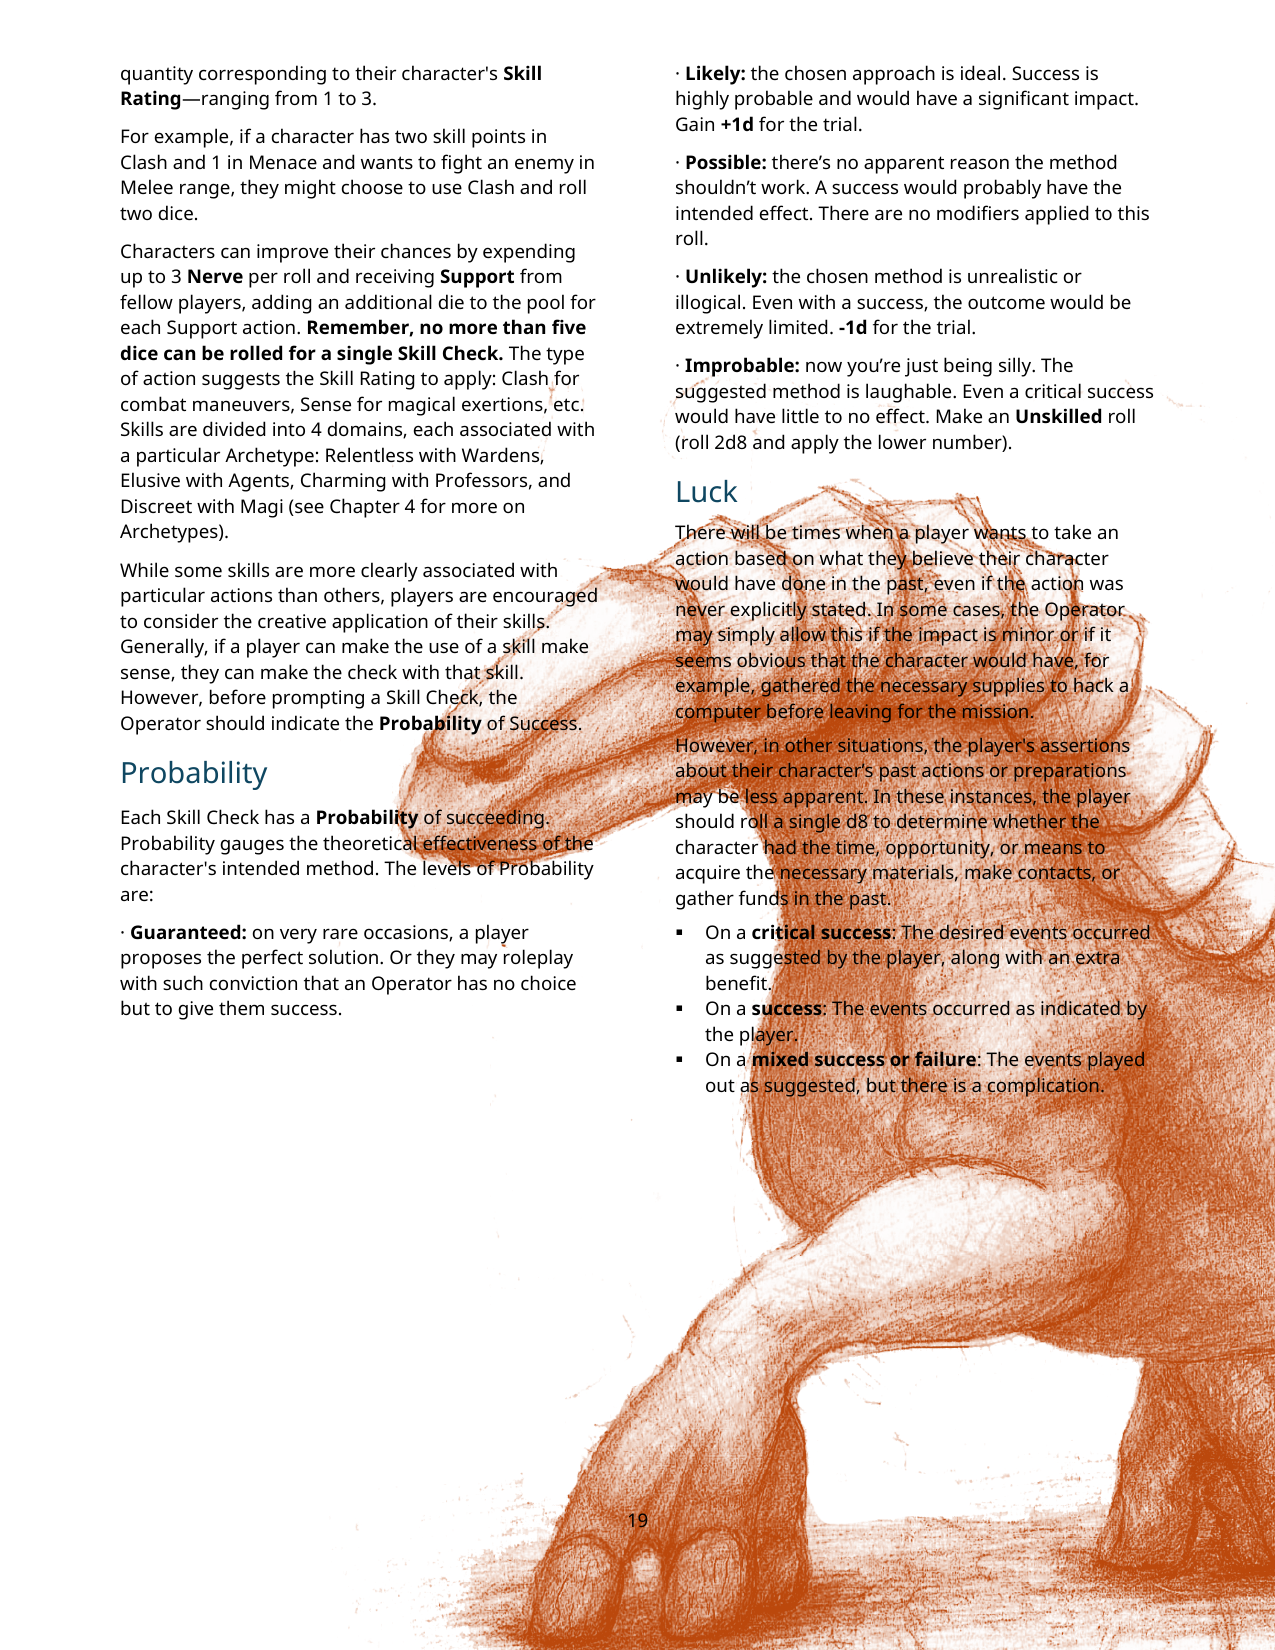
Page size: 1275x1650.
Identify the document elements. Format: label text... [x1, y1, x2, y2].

list On a critical success: The desired events occurred as suggested by the player, along with an extra benefit. [675, 919, 1155, 996]
text Each Skill Check has a Probability of succeeding. Probability gauges the theoretical effectiveness of the character's intended method. The levels of Probability are: [120, 804, 600, 906]
text · Improbable: now you’re just being silly. The suggested method is laughable. Even a critical success would have little to no effect. Make an Unskilled roll (roll 2d8 and apply the lower number). [675, 353, 1155, 455]
text · Possible: there’s no apparent reason the method shouldn’t work. A success would probably have the intended effect. There are no modifiers applied to this roll. [675, 149, 1155, 251]
list On a mixed success or failure: The events played out as suggested, but there is a complication. [675, 1047, 1155, 1098]
text · Unlikely: the chosen method is unrealistic or illogical. Even with a success, the outcome would be extremely limited. -1d for the trial. [675, 264, 1155, 340]
subtitle Luck [675, 471, 1155, 511]
text Characters can improve their chances by expending up to 3 Nerve per roll and receiving Support from fellow players, adding an additional die to the pool for each Support action. Remember, no more than five dice can be rolled for a single Skill Check. The type of action suggests the Skill Rating to apply: Clash for combat maneuvers, Sense for magical exertions, etc. Skills are divided into 4 domains, each associated with a particular Archetype: Relentless with Wardens, Elusive with Agents, Charming with Professors, and Discreet with Magi (see Chapter 4 for more on Archetypes). [120, 238, 600, 544]
subtitle Probability [120, 752, 600, 792]
list On a success: The events occurred as indicated by the player. [675, 996, 1155, 1047]
text There will be times when a player wants to take an action based on what they believe their character would have done in the past, even if the action was never explicitly stated. In some cases, the Operator may simply allow this if the impact is minor or if it seems obvious that the character would have, for example, gathered the necessary supplies to hack a computer before leaving for the mission. [675, 519, 1155, 724]
text However, in other situations, the player's assertions about their character’s past actions or preparations may be less apparent. In these instances, the player should roll a single d8 to determine whether the character had the time, opportunity, or means to acquire the necessary materials, make contacts, or gather funds in the past. [675, 732, 1155, 911]
text · Likely: the chosen approach is ideal. Success is highly probable and would have a significant impact. Gain +1d for the trial. [675, 60, 1155, 137]
text · Guaranteed: on very rare occasions, a player proposes the perfect solution. Or they may roleplay with such conviction that an Operator has no choice but to give them success. [120, 919, 600, 1021]
text For example, if a character has two skill points in Clash and 1 in Menace and wants to fight an enemy in Melee range, they might choose to use Clash and roll two dice. [120, 123, 600, 226]
text While some skills are more clearly associated with particular actions than others, players are encouraged to consider the creative application of their skills. Generally, if a player can make the use of a skill make sense, they can make the check with that skill. However, before prompting a Skill Check, the Operator should indicate the Probability of Success. [120, 557, 600, 736]
